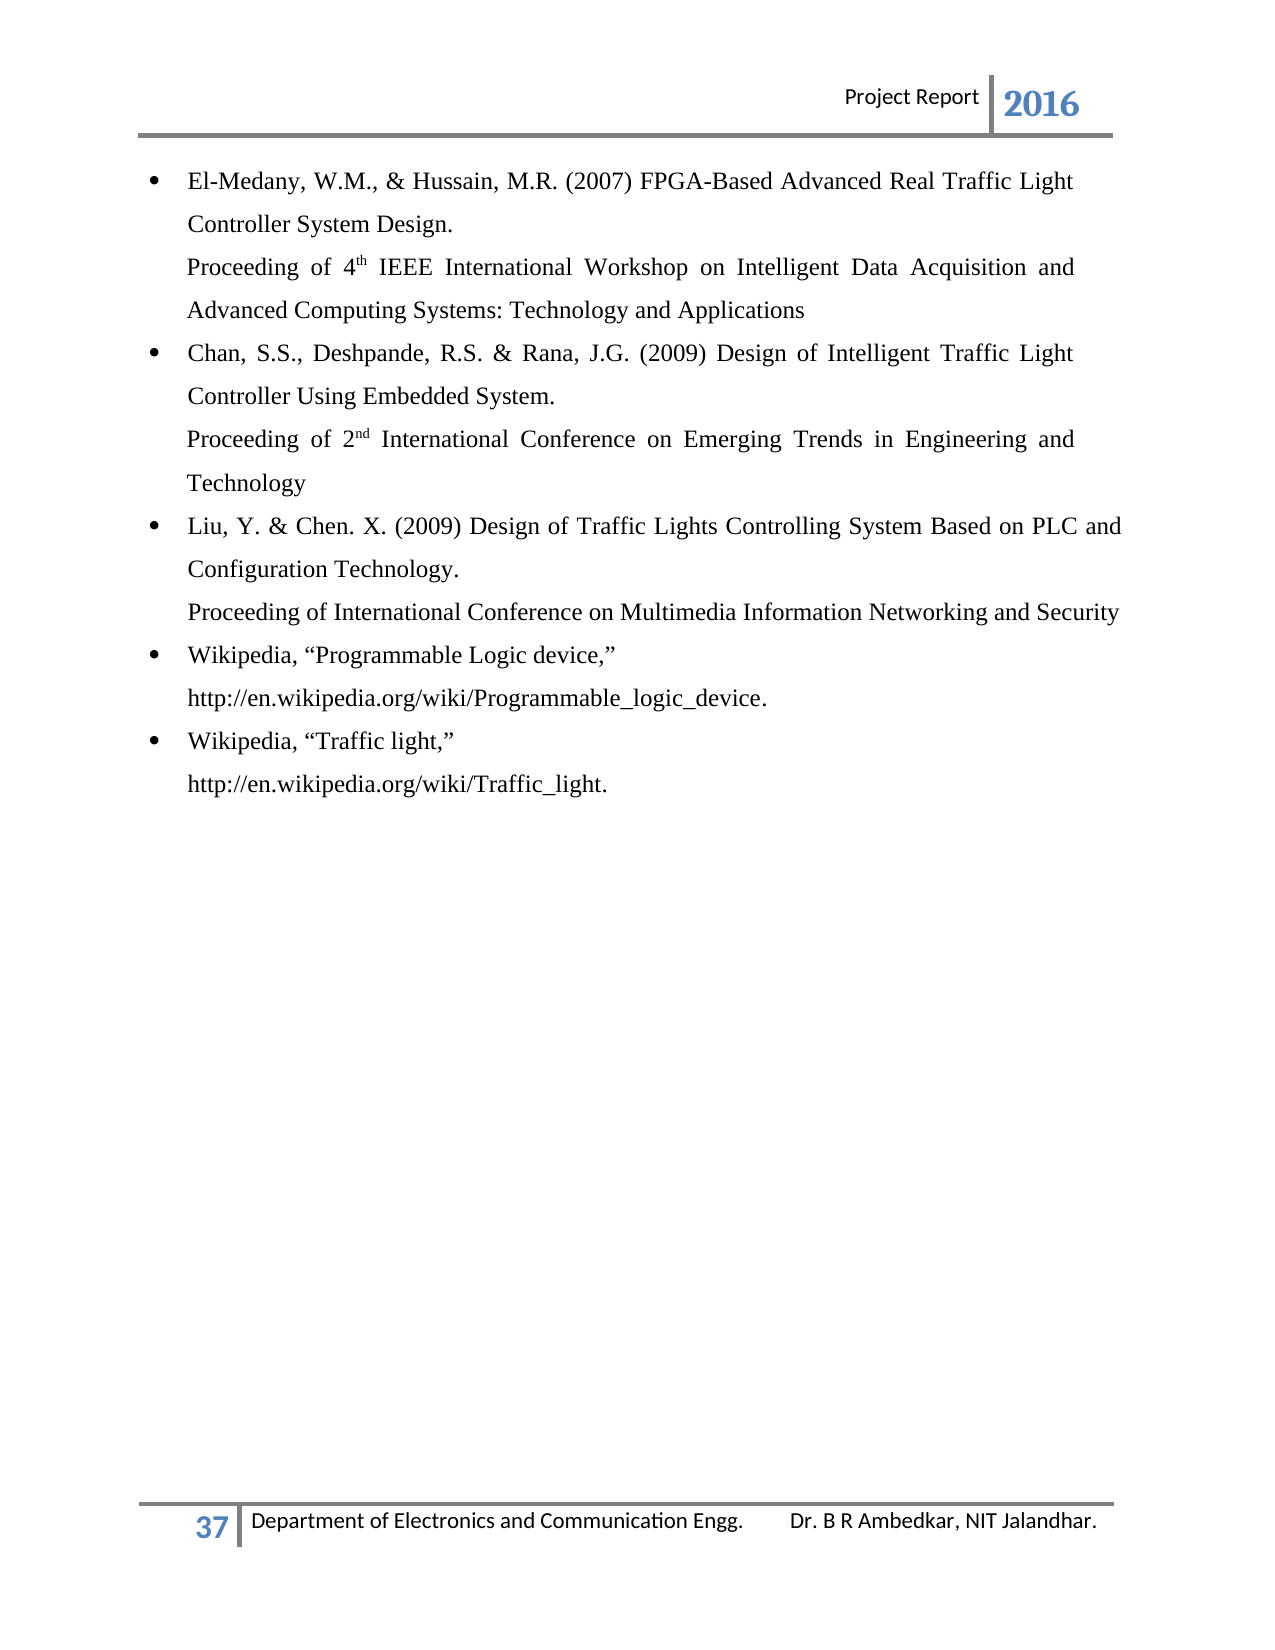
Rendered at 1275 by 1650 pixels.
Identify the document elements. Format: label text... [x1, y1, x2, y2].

list Wikipedia, “Traffic light,” [150, 726, 1125, 755]
text http://en.wikipedia.org/wiki/Traffic_light. [150, 769, 1125, 798]
text Proceeding of 4th IEEE International Workshop on Intelligent Data Acquisition and Advanced Computing Systems: Technology and Applications [186, 252, 1075, 324]
list El-Medany, W.M., & Hussain, M.R. (2007) FPGA-Based Advanced Real Traffic Light Controller System Design. [150, 166, 1075, 238]
list Chan, S.S., Deshpande, R.S. & Rana, J.G. (2009) Design of Intelligent Traffic Light Controller Using Embedded System. [150, 338, 1075, 410]
list Liu, Y. & Chen. X. (2009) Design of Traffic Lights Controlling System Based on PLC and Configuration Technology. [150, 511, 1123, 583]
text Proceeding of 2nd International Conference on Emerging Trends in Engineering and Technology [186, 424, 1075, 496]
list Proceeding of International Conference on Multimedia Information Networking and Security [187, 597, 1123, 626]
text http://en.wikipedia.org/wiki/Programmable_logic_device. [150, 683, 1125, 712]
list Wikipedia, “Programmable Logic device,” [150, 640, 1123, 669]
